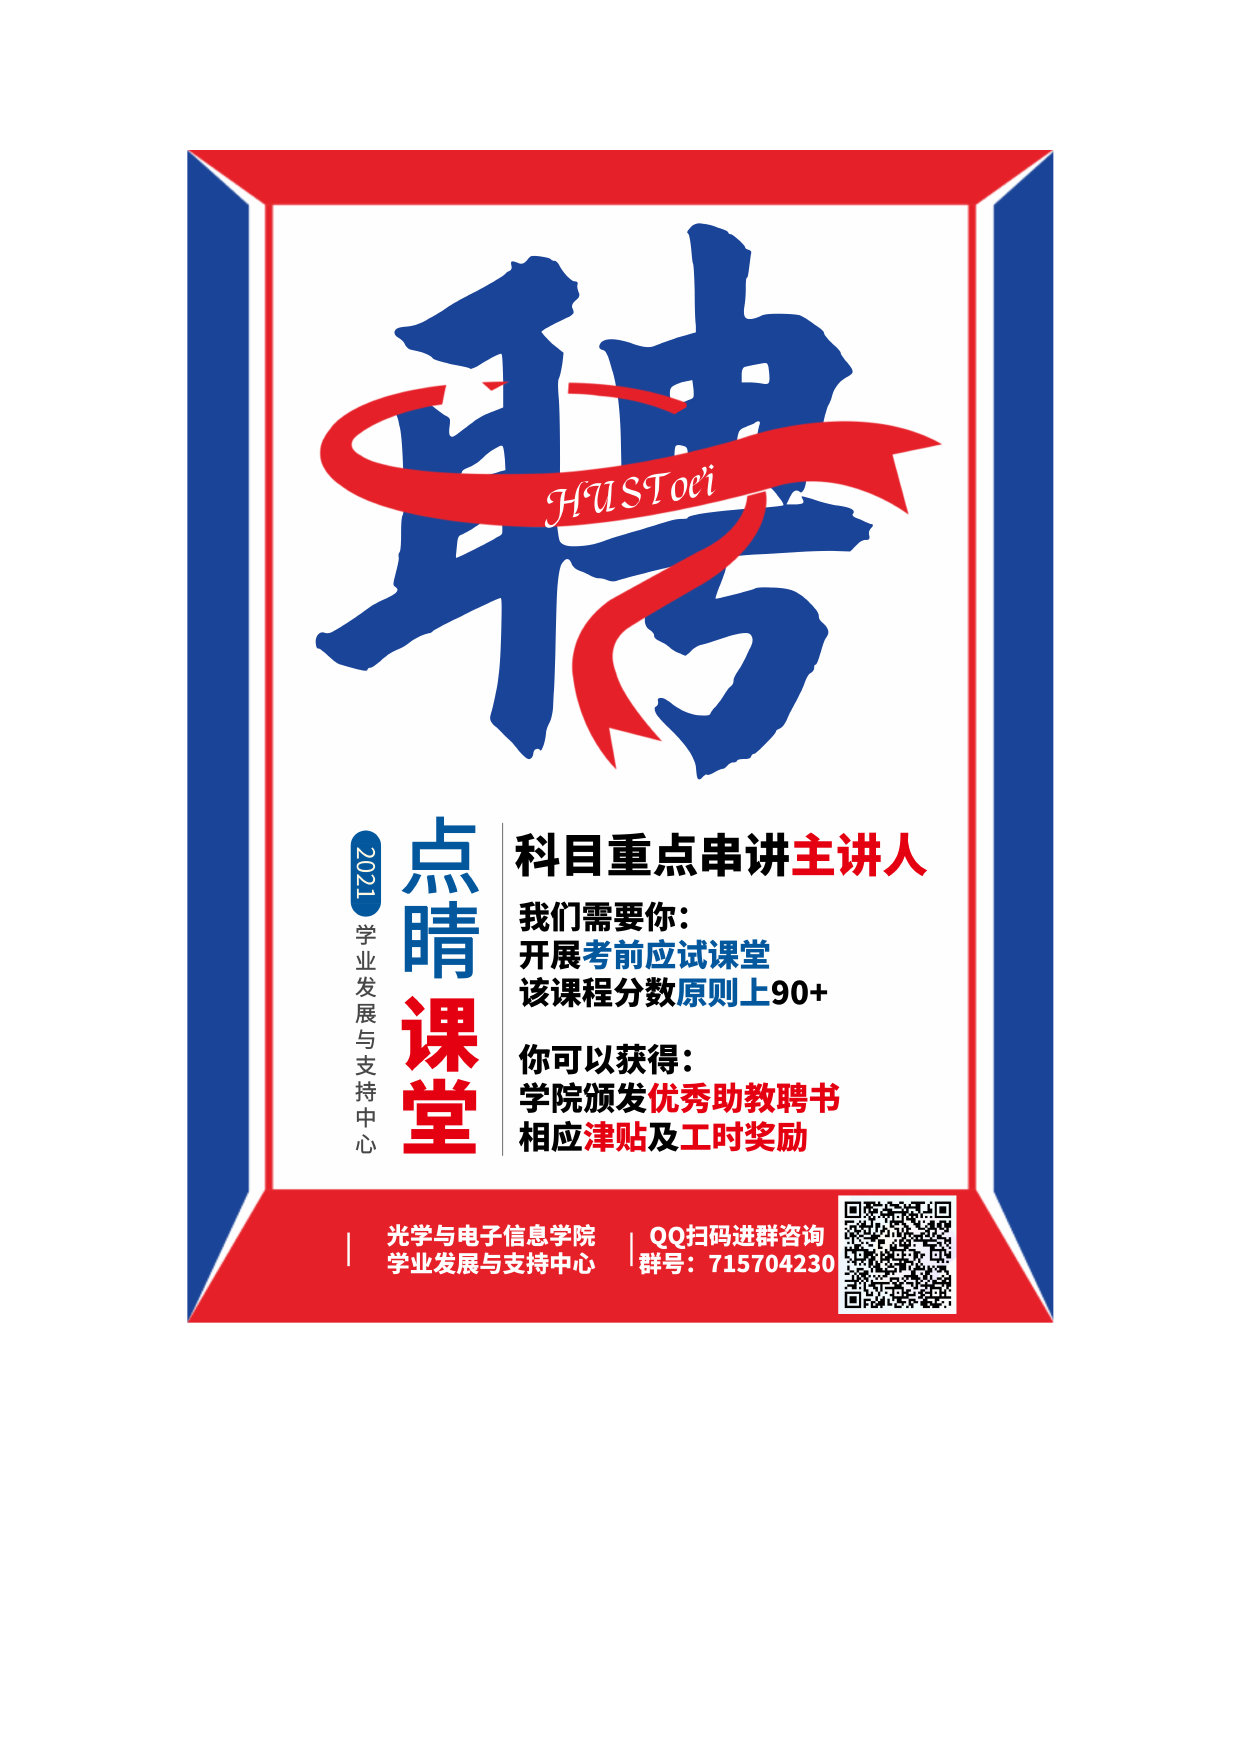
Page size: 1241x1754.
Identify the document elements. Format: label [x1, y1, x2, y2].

picture [187, 150, 1054, 1323]
